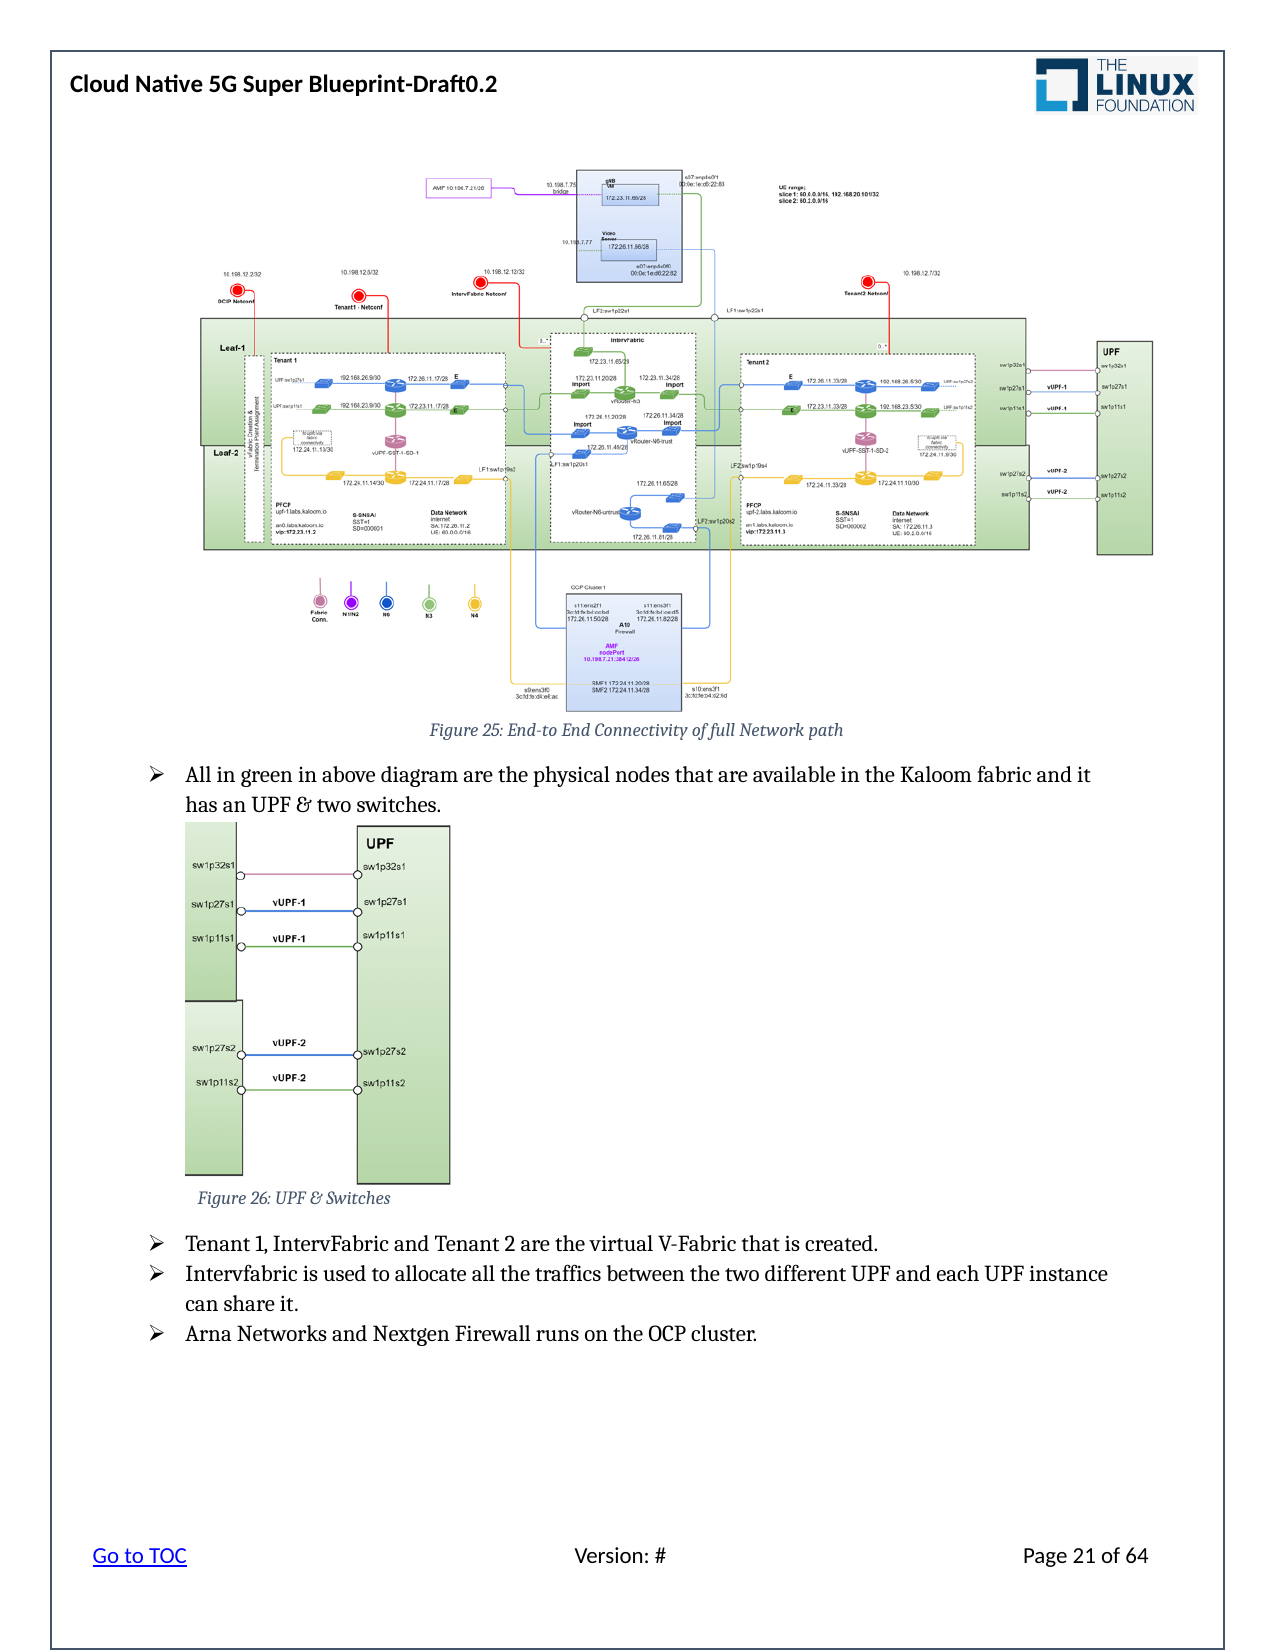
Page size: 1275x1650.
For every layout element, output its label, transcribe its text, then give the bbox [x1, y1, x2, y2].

list Tenant 1, IntervFabric and Tenant 2 are the virtual V-Fabric that is created. [148, 1230, 1127, 1257]
picture [1034, 56, 1199, 115]
list Intervfabric is used to allocate all the traffics between the two different UPF and each UPF instance can share it. [148, 1261, 1127, 1317]
picture [185, 162, 1165, 720]
text Figure 25: End-to End Connectivity of full Network path [148, 719, 1127, 741]
picture [185, 822, 455, 1188]
list Arna Networks and Nextgen Firewall runs on the OCP cluster. [148, 1321, 1127, 1347]
text Figure 26: UPF & Switches [148, 1188, 1127, 1209]
list All in green in above diagram are the physical nodes that are available in the Kaloom fabric and it has an UPF & two switches. [148, 762, 1127, 818]
